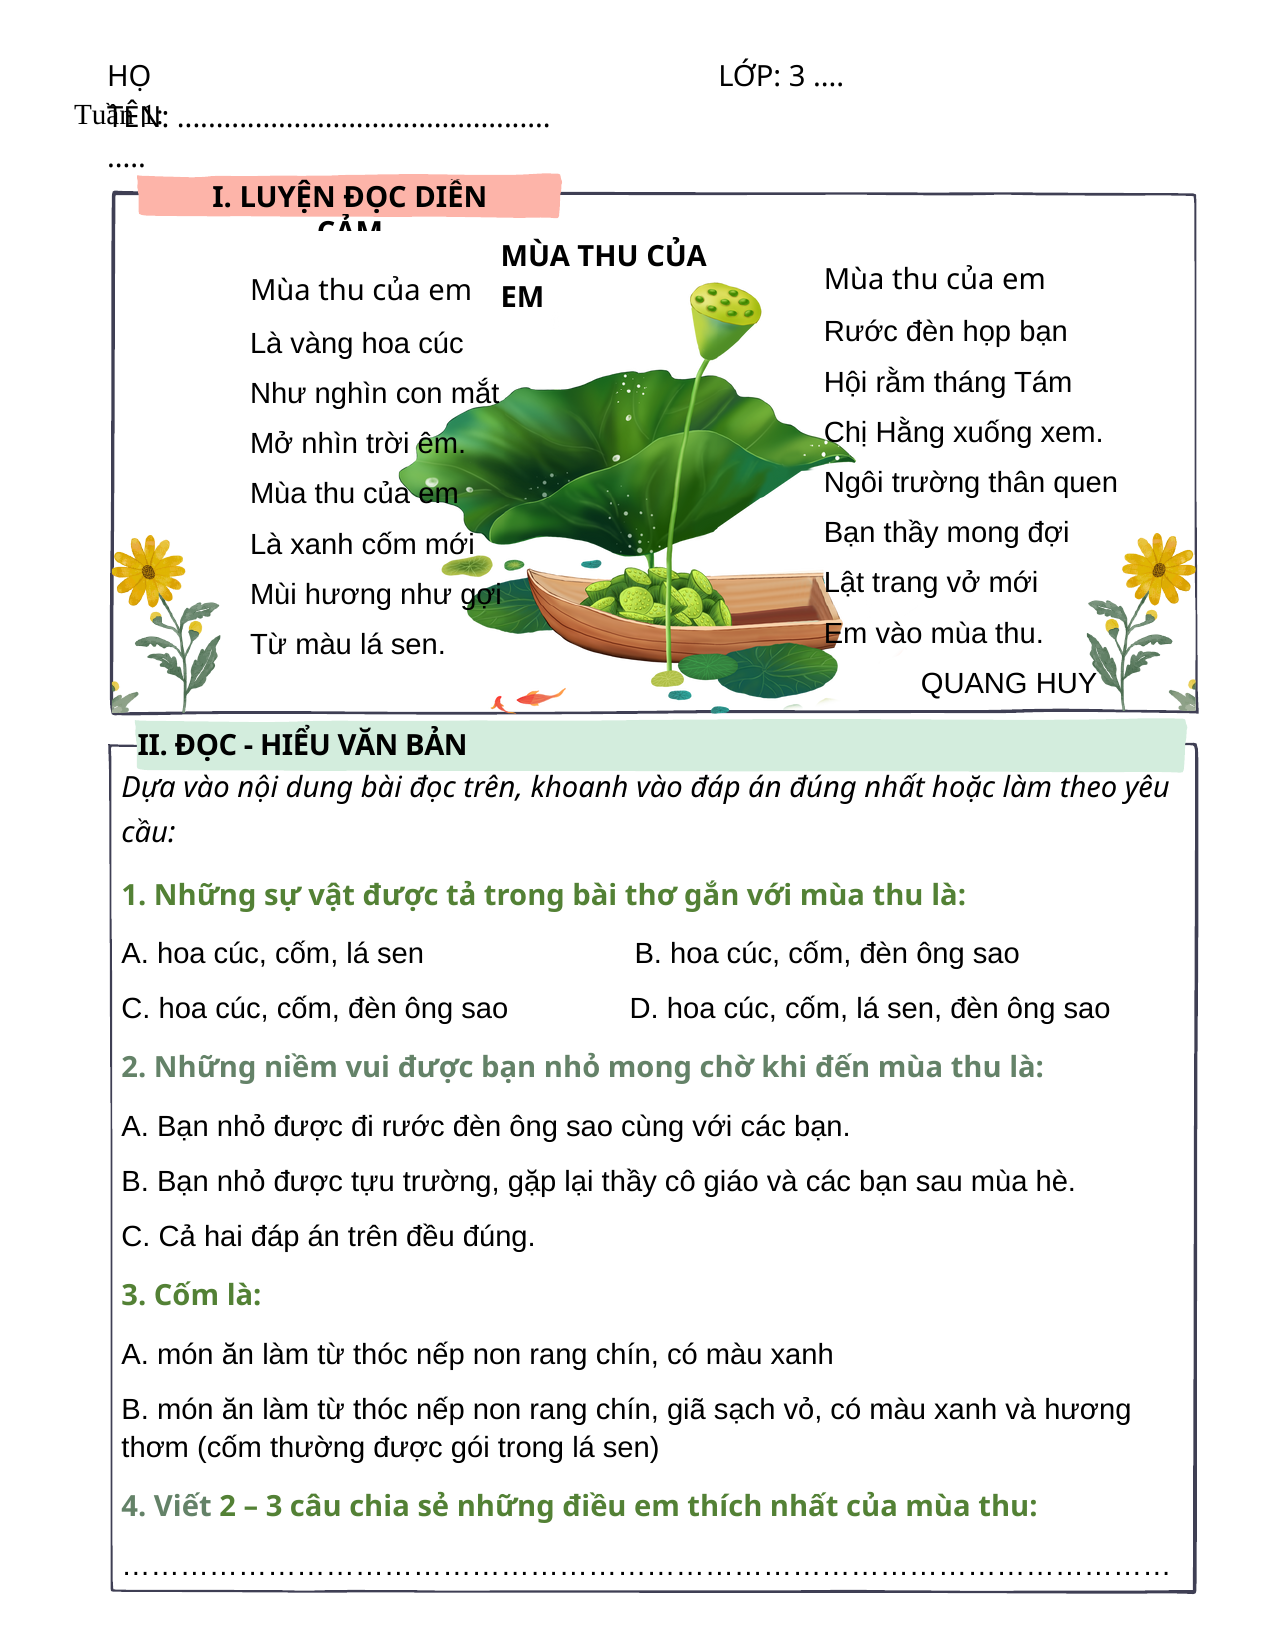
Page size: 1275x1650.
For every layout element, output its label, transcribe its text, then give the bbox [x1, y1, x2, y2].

picture [855, 282, 863, 287]
picture [1086, 533, 1196, 711]
picture [398, 282, 930, 714]
picture [111, 535, 221, 713]
text Tuần 1: [74, 97, 1226, 131]
picture [926, 578, 930, 590]
picture [924, 675, 930, 691]
